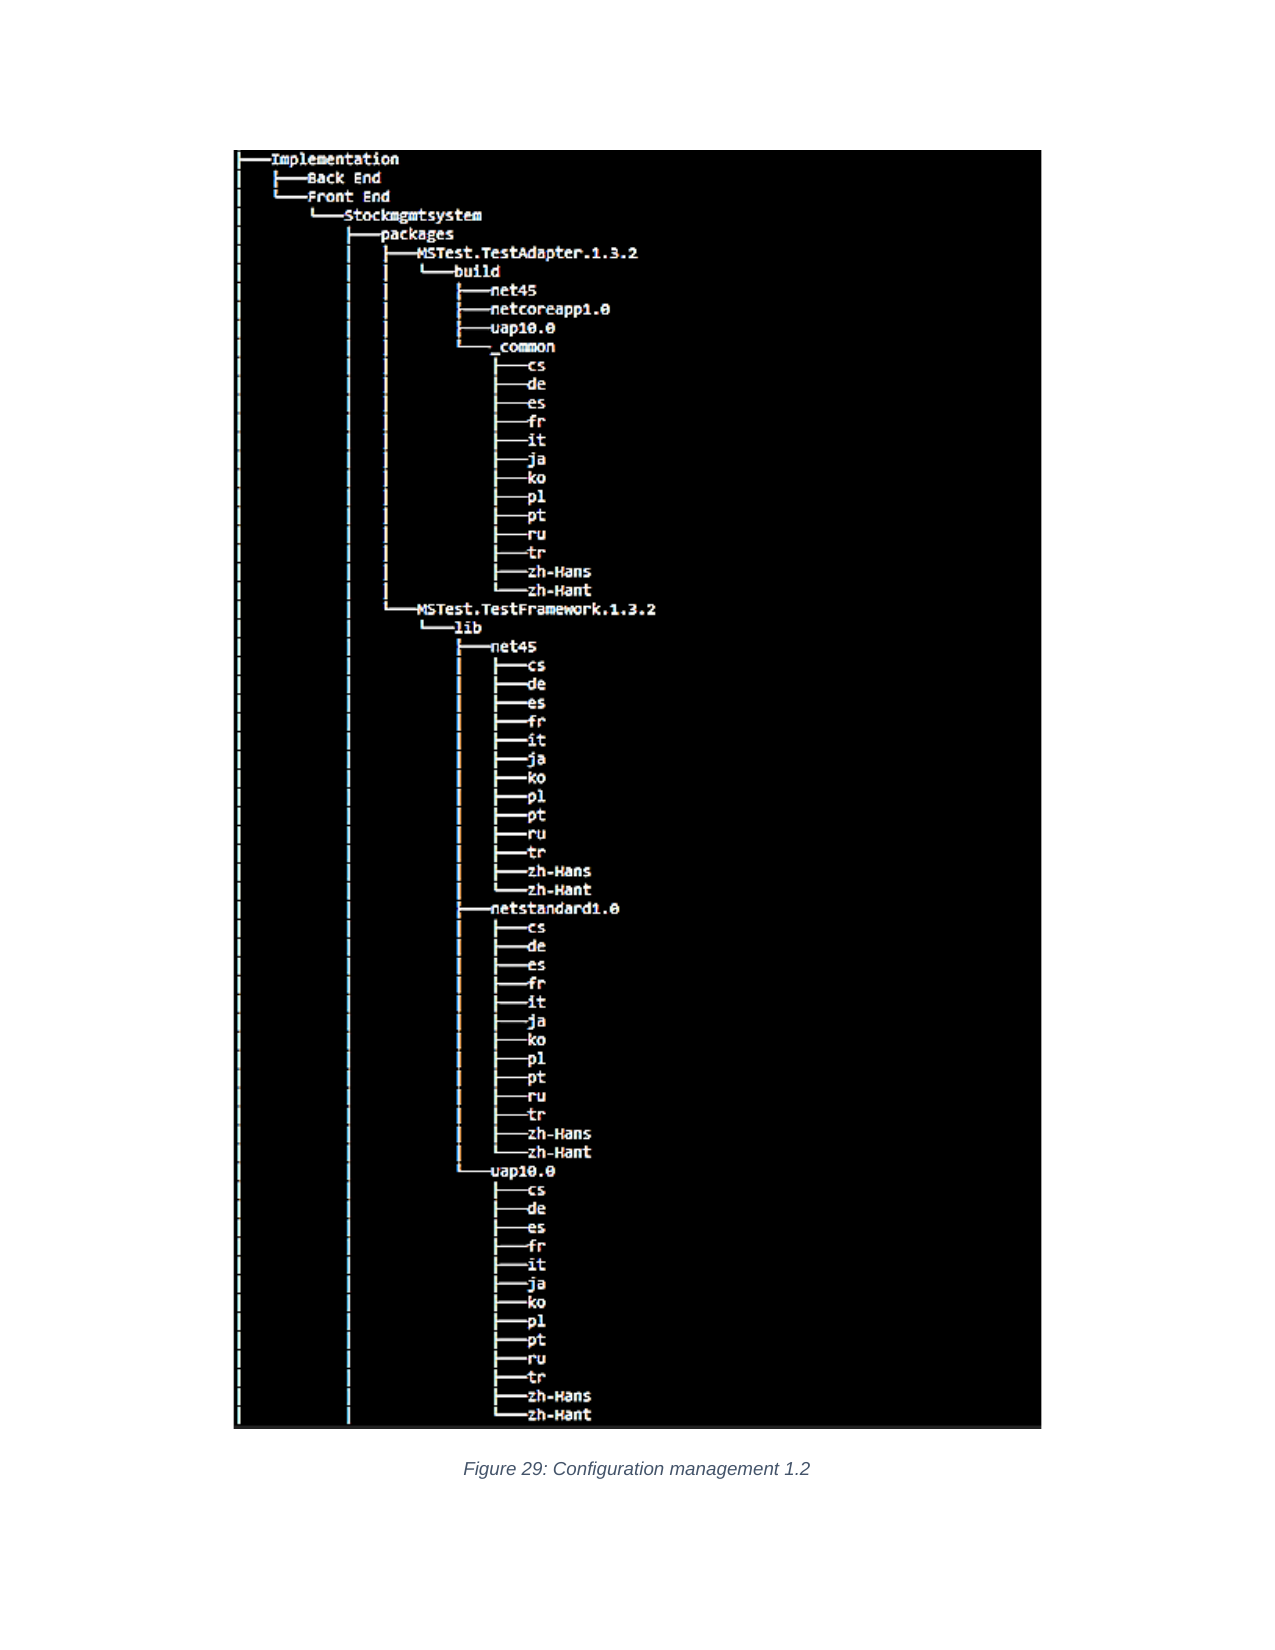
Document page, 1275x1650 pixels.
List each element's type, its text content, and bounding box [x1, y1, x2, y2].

text Figure 29: Configuration management 1.2 [150, 1458, 1125, 1480]
picture [233, 150, 1042, 1429]
